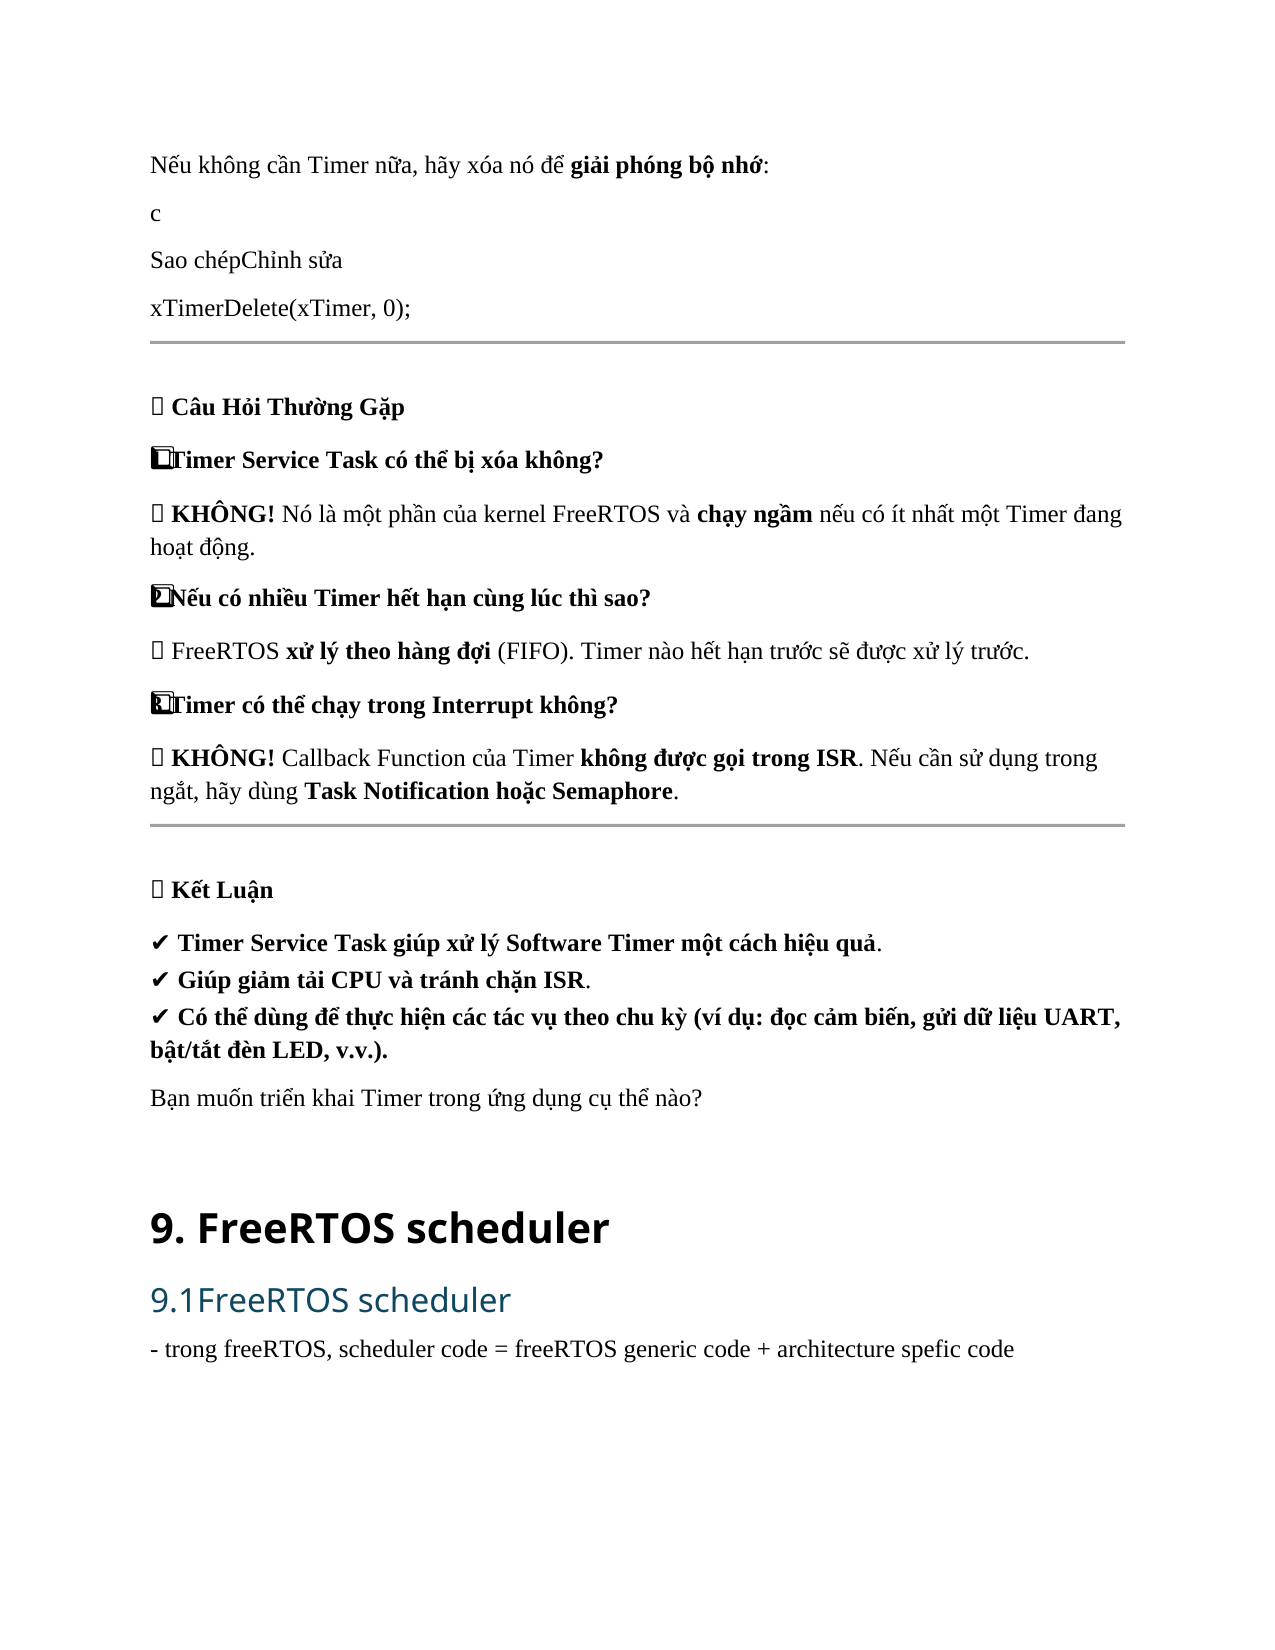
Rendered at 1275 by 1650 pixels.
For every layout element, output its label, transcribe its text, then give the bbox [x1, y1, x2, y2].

subtitle 9.1FreeRTOS scheduler [150, 1277, 1125, 1322]
text Bạn muốn triển khai Timer trong ứng dụng cụ thể nào? [150, 1083, 1125, 1111]
text 1️⃣ Timer Service Task có thể bị xóa không? [150, 442, 1125, 476]
text Sao chépChỉnh sửa [150, 245, 1125, 274]
text - trong freeRTOS, scheduler code = freeRTOS generic code + architecture spefic code [150, 1334, 1125, 1363]
text 📌 Câu Hỏi Thường Gặp [150, 388, 1125, 423]
text 📌 Kết Luận [150, 872, 1125, 906]
text xTimerDelete(xTimer, 0); [150, 293, 1125, 322]
text ✅ FreeRTOS xử lý theo hàng đợi (FIFO). Timer nào hết hạn trước sẽ được xử lý trước. [150, 633, 1125, 667]
subtitle 9. FreeRTOS scheduler [150, 1199, 1125, 1256]
text ❌ KHÔNG! Nó là một phần của kernel FreeRTOS và chạy ngầm nếu có ít nhất một Timer đang hoạt động. [150, 495, 1125, 561]
text ✔ Timer Service Task giúp xử lý Software Timer một cách hiệu quả. ✔ Giúp giảm tải CPU và tránh chặn ISR. ✔ Có thể dùng để thực hiện các tác vụ theo chu kỳ (ví dụ: đọc cảm biến, gửi dữ liệu UART, bật/tắt đèn LED, v.v.). [150, 925, 1125, 1064]
text c [150, 198, 1125, 226]
text 2️⃣ Nếu có nhiều Timer hết hạn cùng lúc thì sao? [150, 579, 1125, 613]
text ❌ KHÔNG! Callback Function của Timer không được gọi trong ISR. Nếu cần sử dụng trong ngắt, hãy dùng Task Notification hoặc Semaphore. [150, 740, 1125, 805]
text Nếu không cần Timer nữa, hãy xóa nó để giải phóng bộ nhớ: [150, 150, 1125, 179]
text 3️⃣ Timer có thể chạy trong Interrupt không? [150, 686, 1125, 720]
